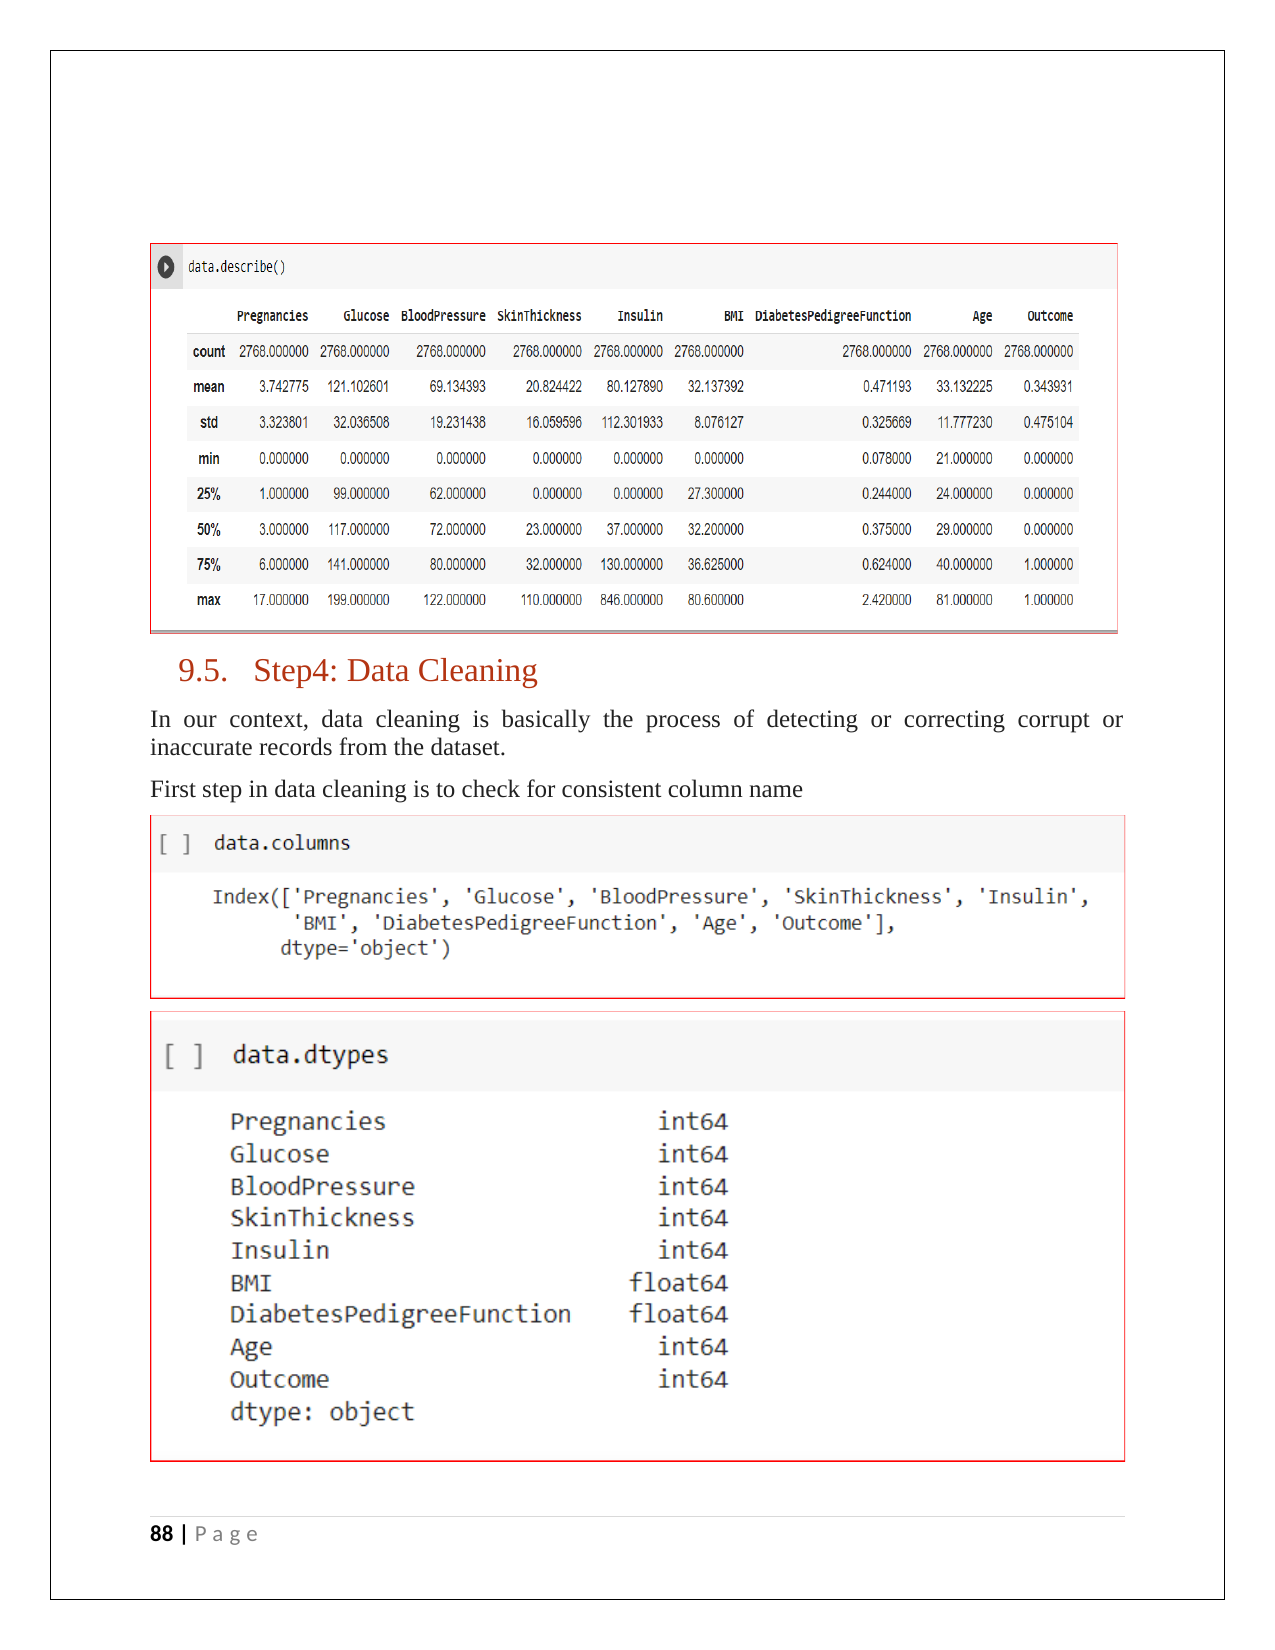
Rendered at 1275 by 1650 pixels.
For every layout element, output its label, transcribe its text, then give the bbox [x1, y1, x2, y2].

picture [150, 1011, 1125, 1462]
picture [150, 815, 1125, 999]
subtitle Step4: Data Cleaning [178, 650, 1125, 688]
text In our context, data cleaning is basically the process of detecting or correcting corrupt or inaccurate records from the dataset. [150, 704, 1125, 761]
picture [150, 243, 1118, 634]
text First step in data cleaning is to check for consistent column name [150, 774, 1125, 802]
